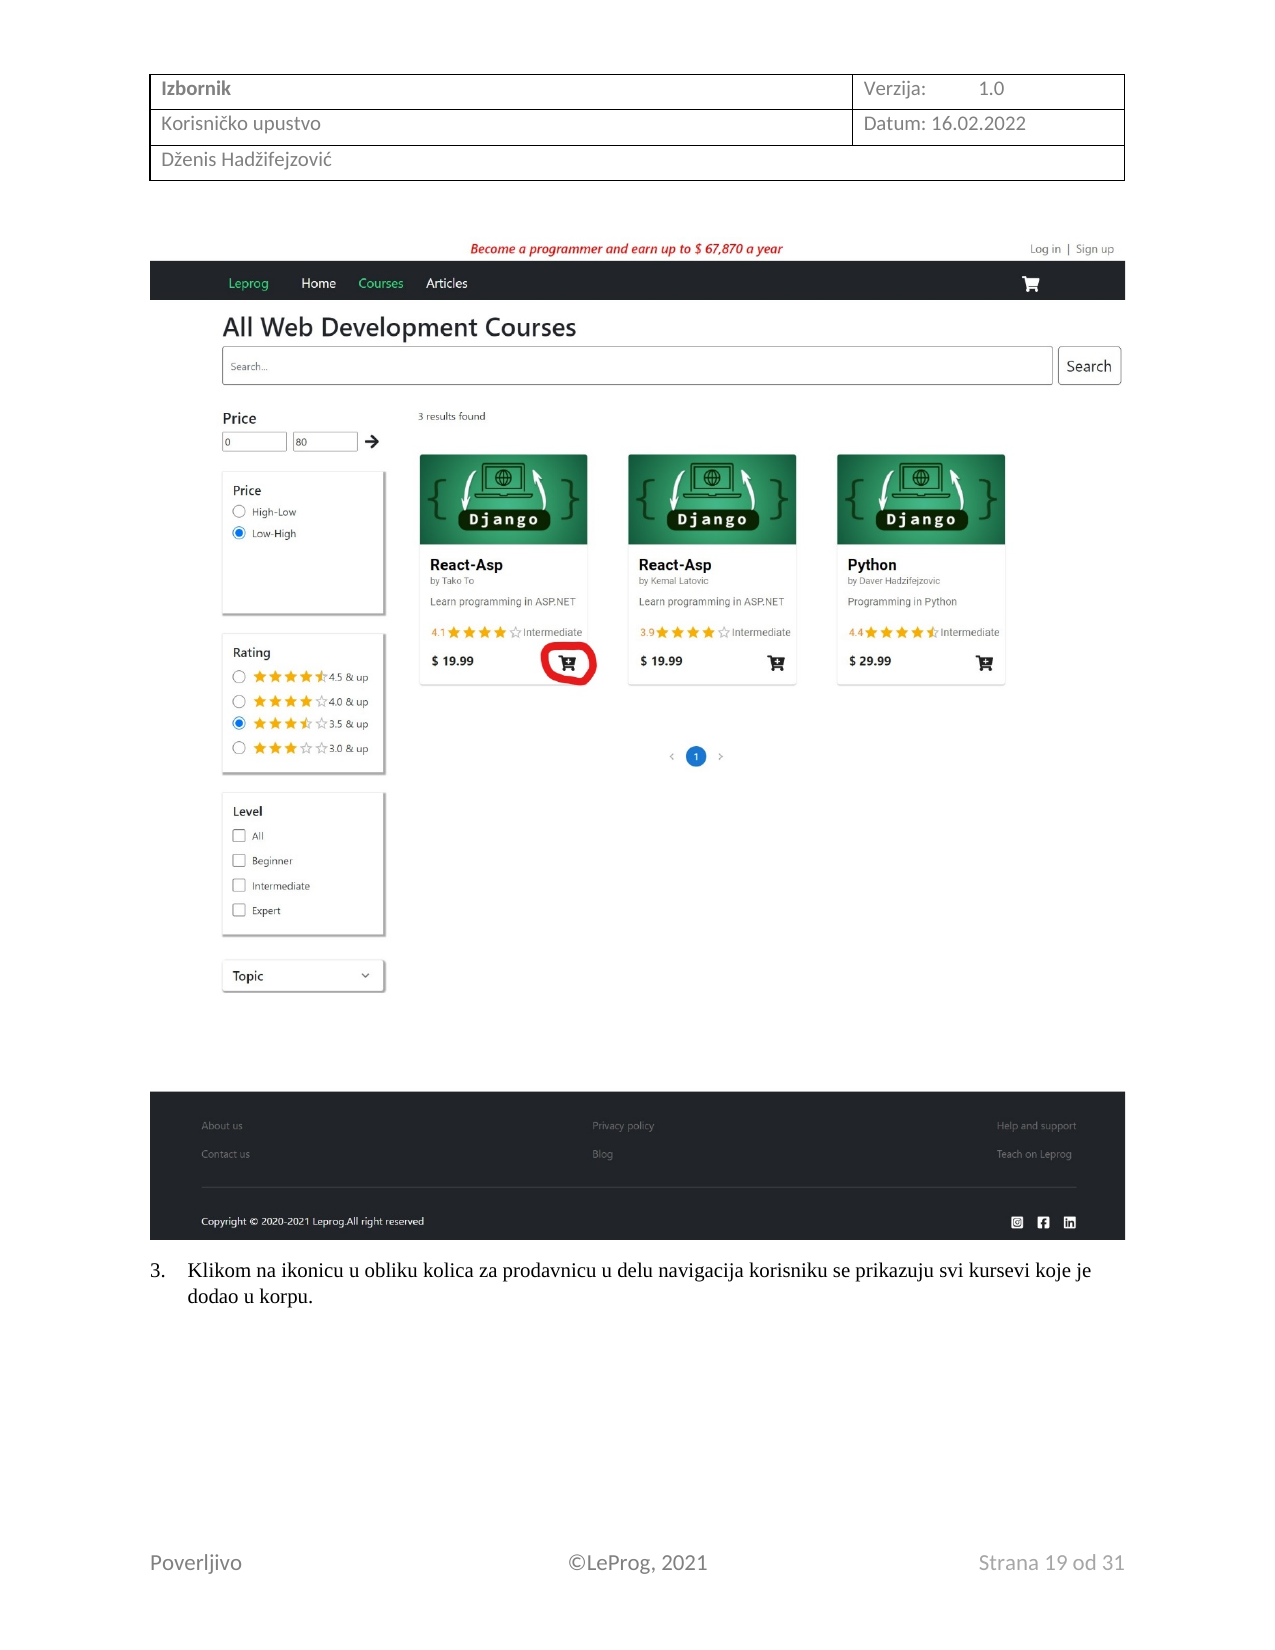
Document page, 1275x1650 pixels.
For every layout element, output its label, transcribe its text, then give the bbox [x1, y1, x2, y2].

picture [150, 237, 1125, 1240]
list Klikom na ikonicu u obliku kolica za prodavnicu u delu navigacija korisniku se prikazuju svi kursevi koje je dodao u korpu. [150, 1258, 1125, 1308]
